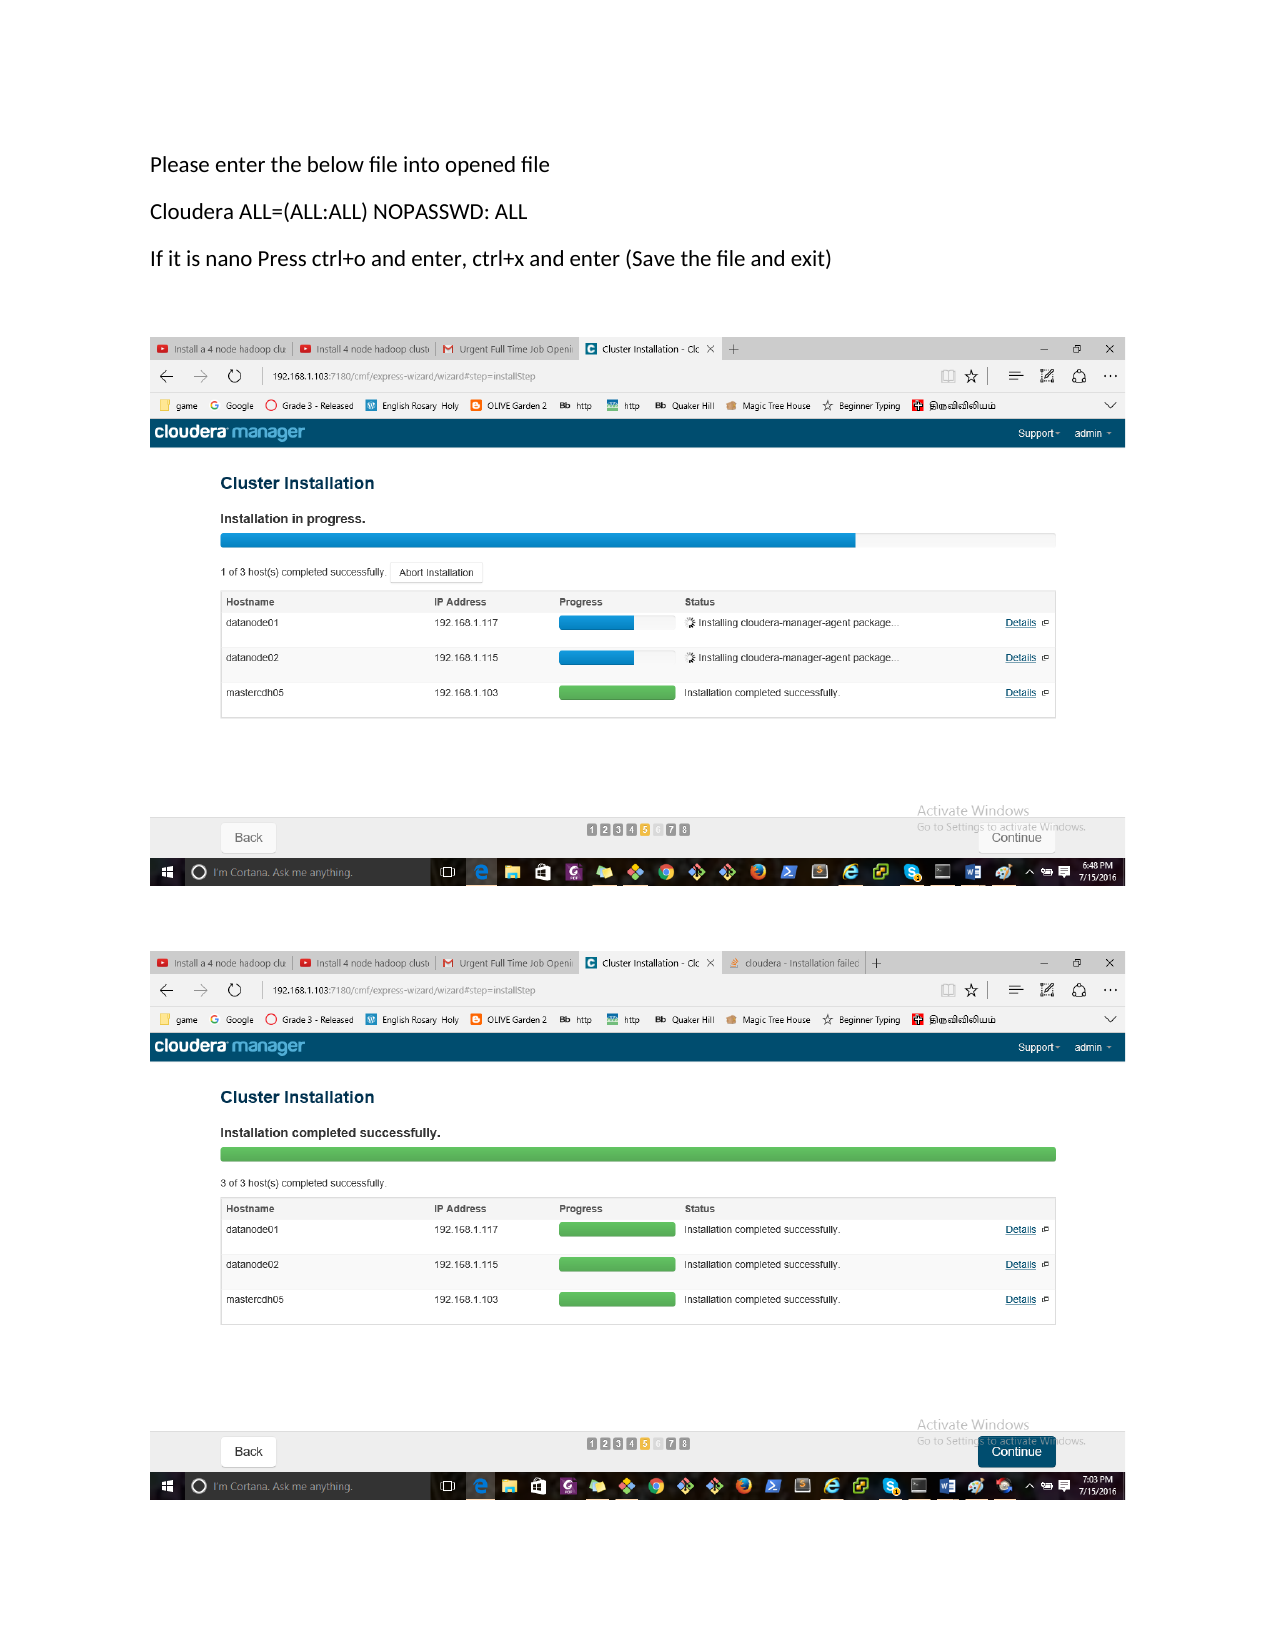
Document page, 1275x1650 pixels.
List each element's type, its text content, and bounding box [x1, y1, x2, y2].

picture [156, 1042, 162, 1051]
text Cloudera ALL=(ALL:ALL) NOPASSWD: ALL [150, 197, 1125, 225]
picture [218, 1042, 225, 1051]
text If it is nano Press ctrl+o and enter, ctrl+x and enter (Save the file and exit) [150, 244, 1125, 272]
picture [150, 1062, 1125, 1500]
picture [150, 448, 1125, 886]
picture [180, 425, 216, 437]
text Please enter the below file into opened file [150, 150, 1125, 178]
picture [150, 951, 1125, 1032]
picture [246, 1042, 260, 1051]
picture [265, 1042, 296, 1053]
picture [156, 428, 162, 437]
picture [296, 1042, 302, 1051]
picture [180, 1039, 216, 1051]
picture [265, 428, 296, 439]
picture [233, 1042, 245, 1051]
picture [166, 425, 177, 437]
picture [150, 337, 1125, 418]
picture [296, 428, 302, 437]
picture [233, 428, 245, 437]
picture [166, 1039, 177, 1051]
picture [218, 428, 225, 437]
picture [246, 428, 260, 437]
